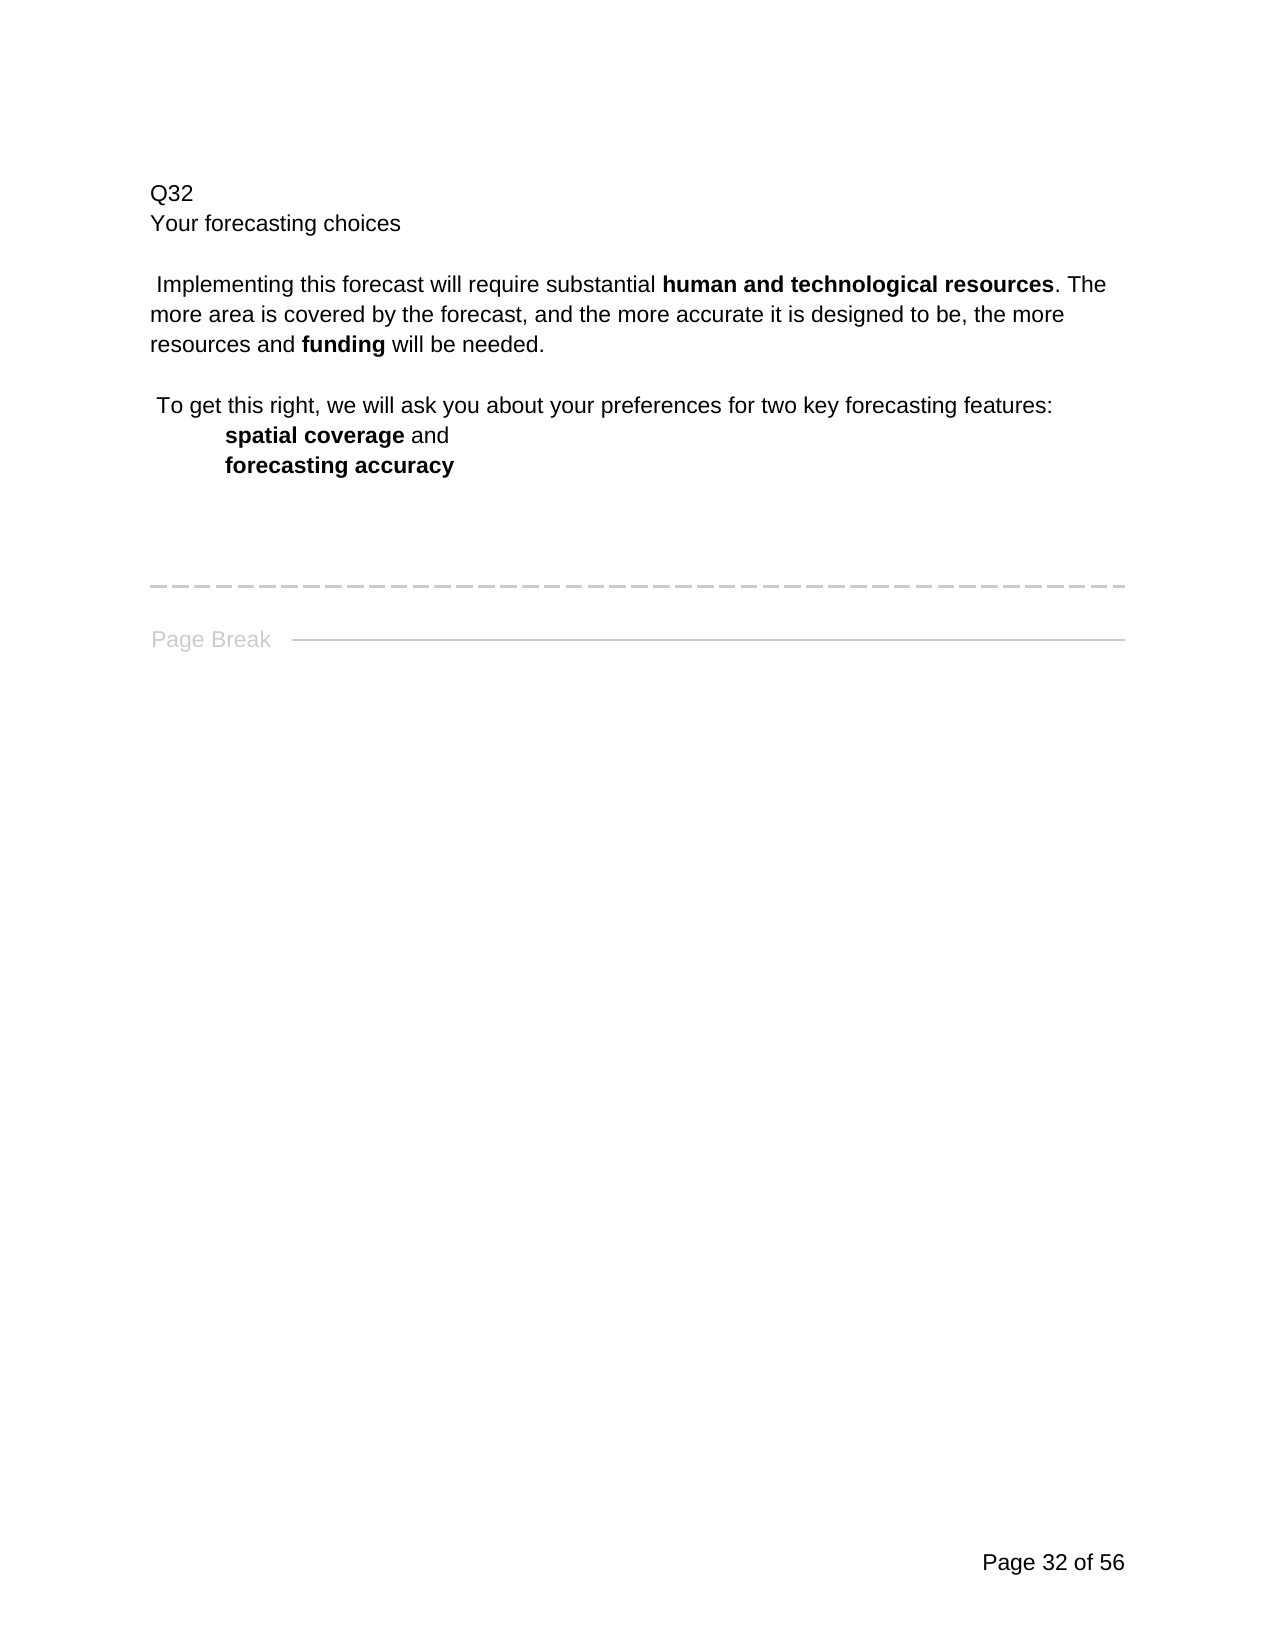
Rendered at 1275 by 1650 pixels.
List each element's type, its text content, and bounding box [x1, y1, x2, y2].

table_header [291, 626, 1126, 667]
text forecasting accuracy [150, 452, 1125, 539]
table_header Page Break [150, 626, 291, 667]
text Q32 Your forecasting choices Implementing this forecast will require substantial human and technological resources. The more area is covered by the forecast, and the more accurate it is designed to be, the more resources and funding will be needed. To get this right, we will ask you about your preferences for two key forecasting features: spatial coverage and [150, 180, 1125, 448]
